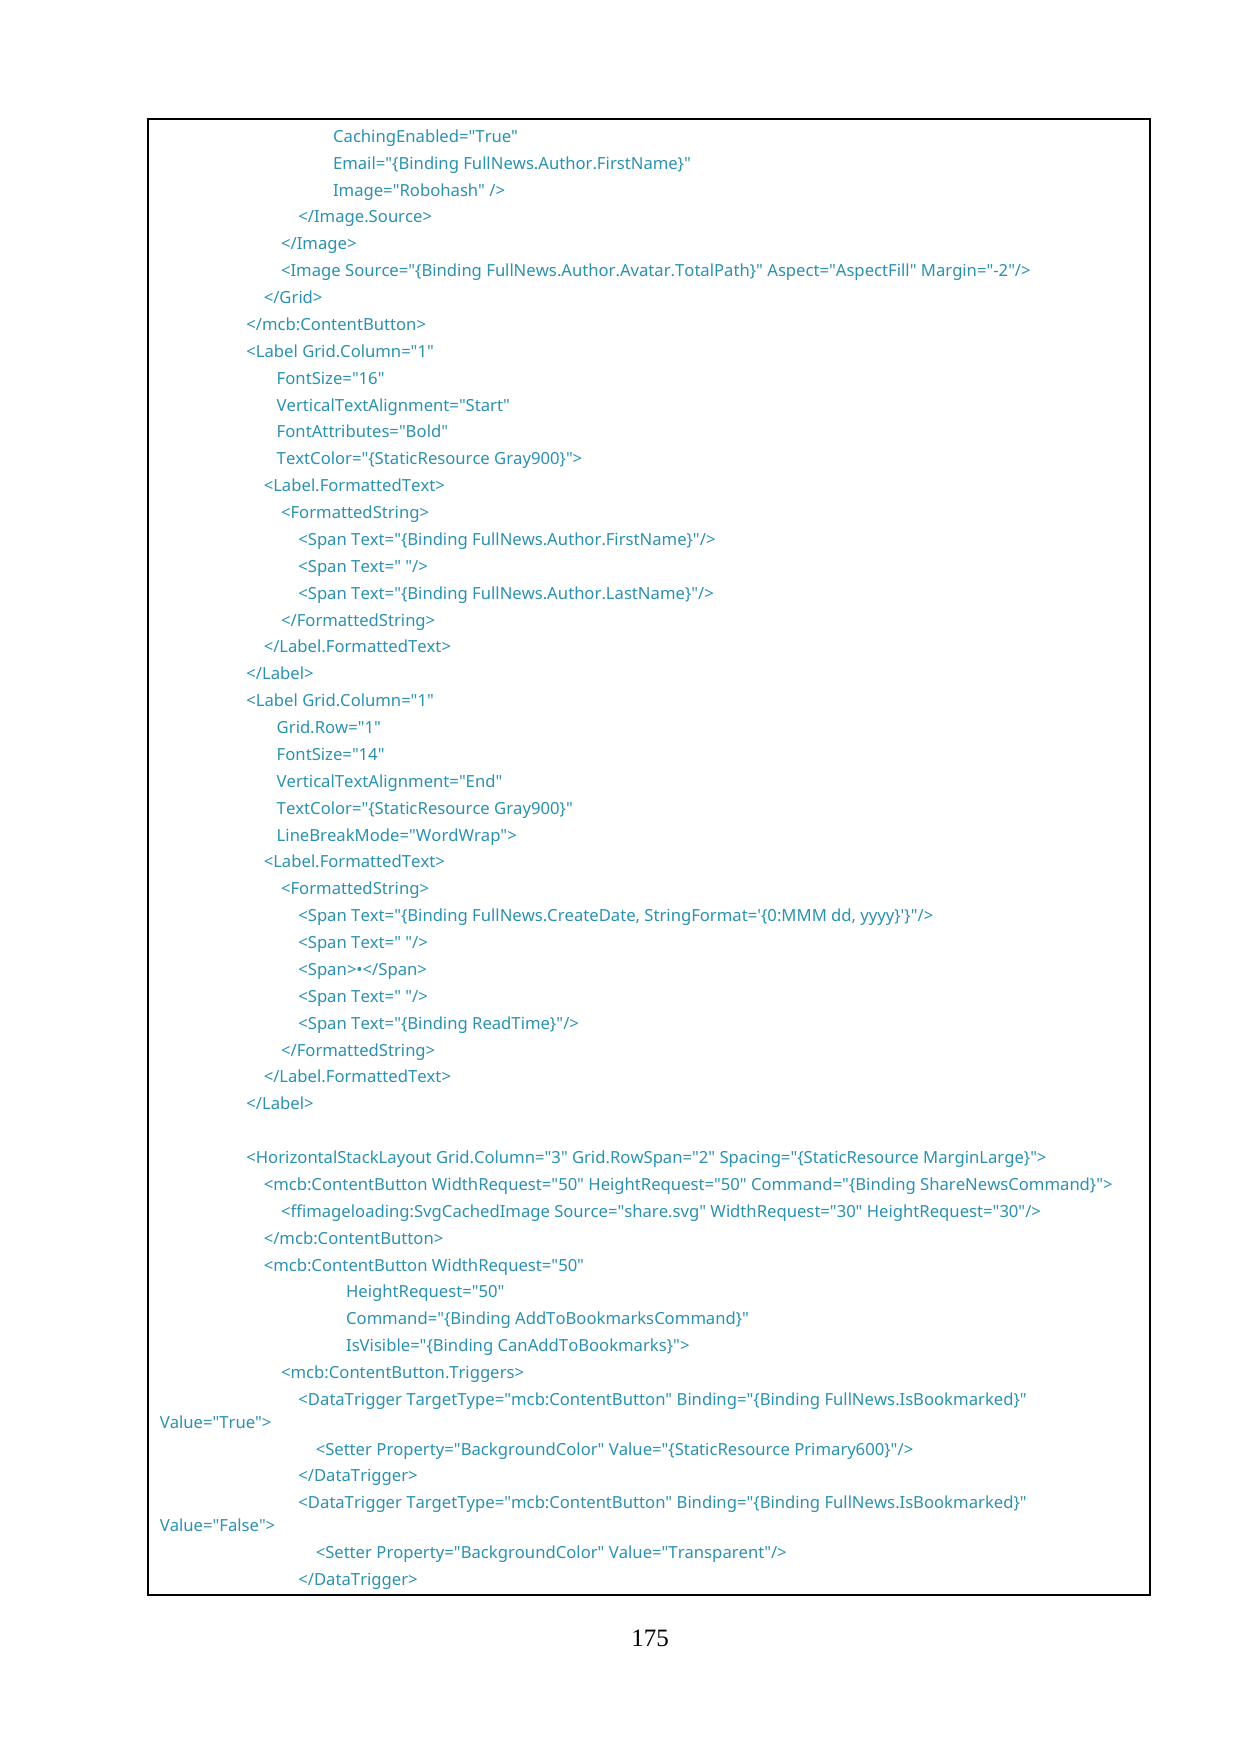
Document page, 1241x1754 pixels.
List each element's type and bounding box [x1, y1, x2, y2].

table_header [149, 120, 1149, 1594]
